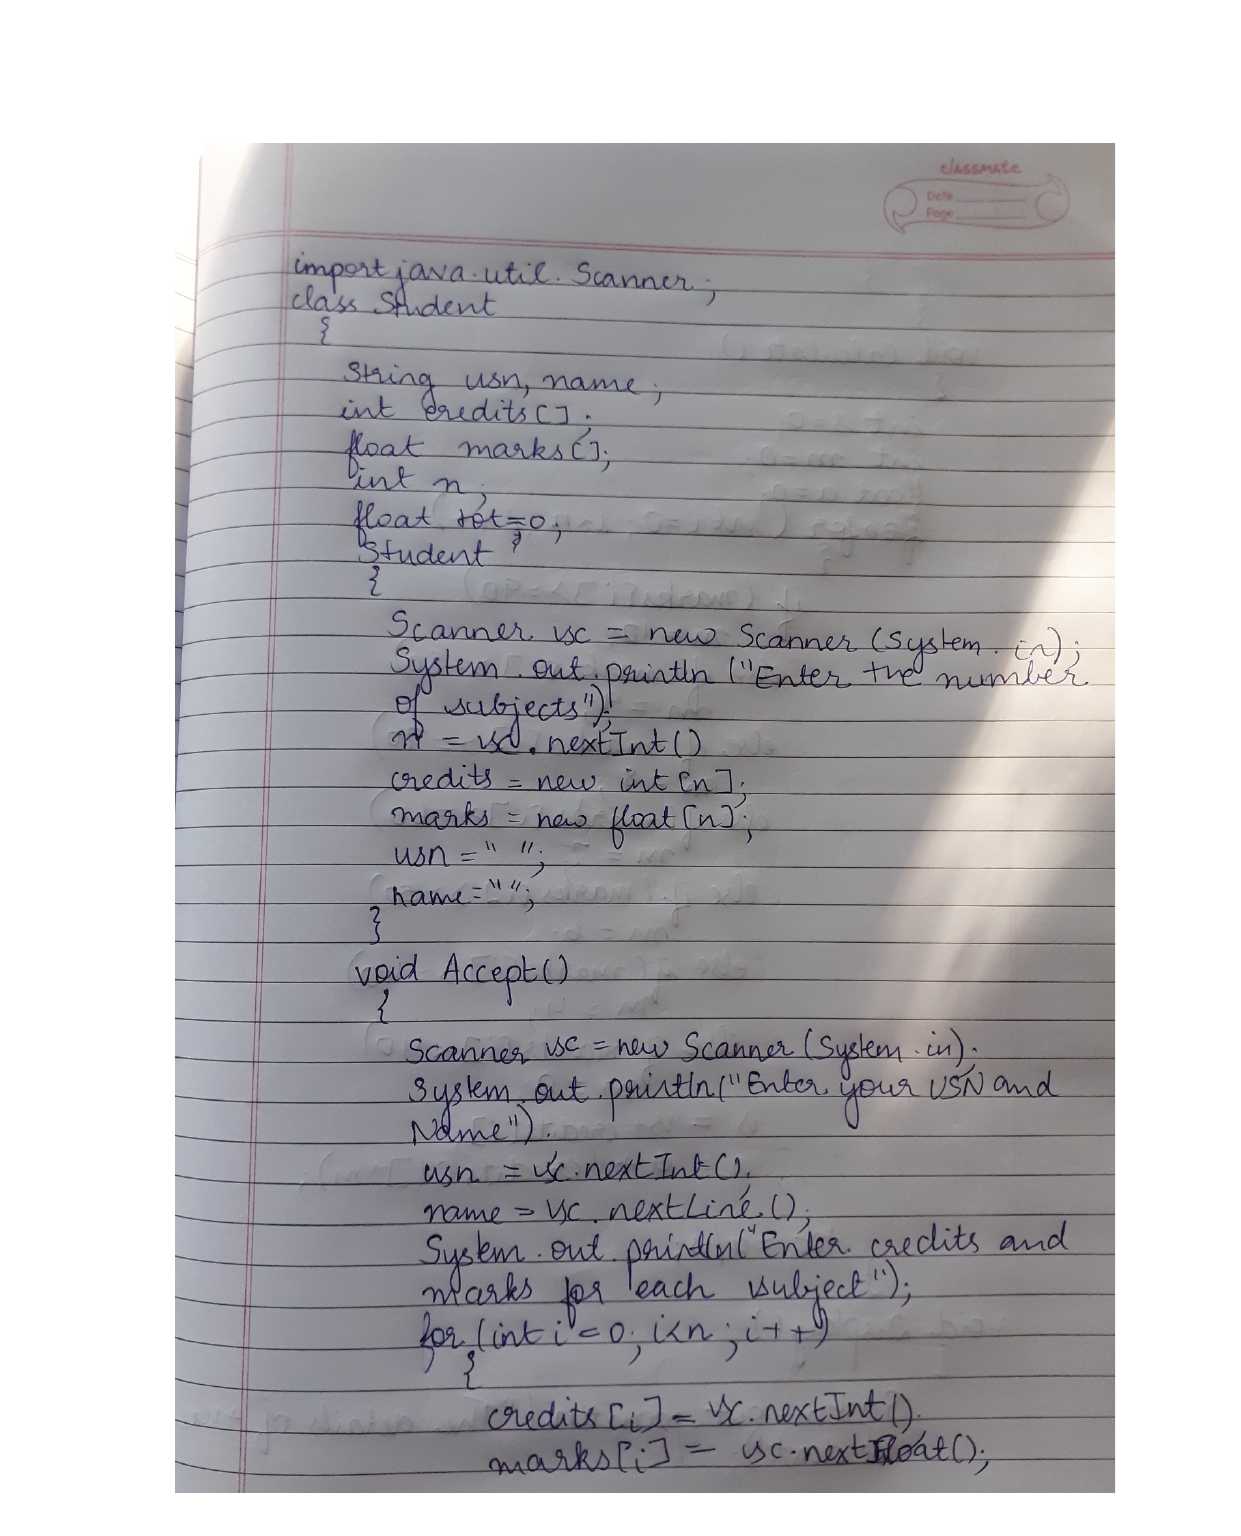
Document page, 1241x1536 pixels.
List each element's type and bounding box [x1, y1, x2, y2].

picture [175, 143, 1116, 1493]
